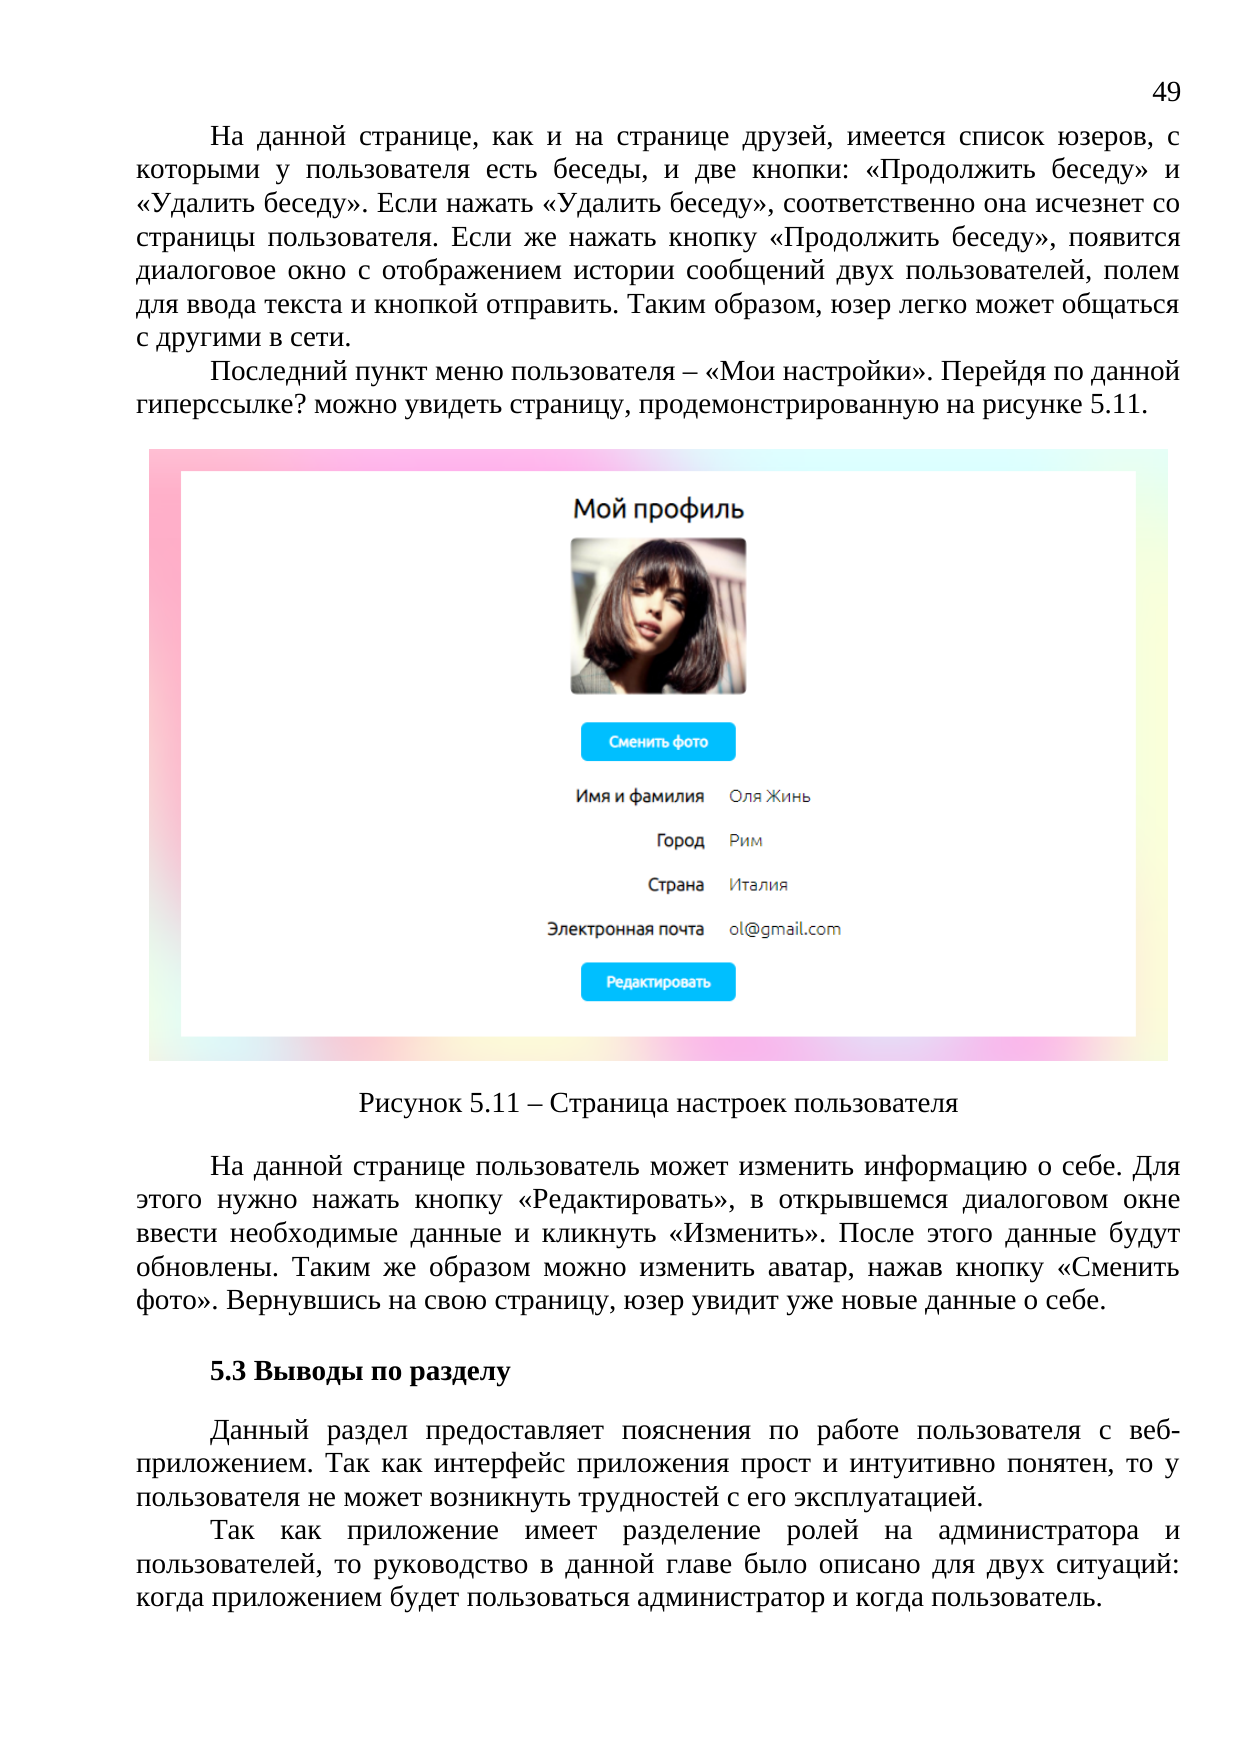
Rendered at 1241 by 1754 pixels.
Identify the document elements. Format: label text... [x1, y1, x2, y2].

text На данной странице, как и на странице друзей, имеется список юзеров, с которыми у пользователя есть беседы, и две кнопки: «Продолжить беседу» и «Удалить беседу». Если нажать «Удалить беседу», соответственно она исчезнет со страницы пользователя. Если же нажать кнопку «Продолжить беседу», появится диалоговое окно с отображением истории сообщений двух пользователей, полем для ввода текста и кнопкой отправить. Таким образом, юзер легко может общаться с другими в сети. [136, 118, 1181, 353]
text Данный раздел предоставляет пояснения по работе пользователя с веб-приложением. Так как интерфейс приложения прост и интуитивно понятен, то у пользователя не может возникнуть трудностей с его эксплуатацией. [136, 1412, 1181, 1512]
text На данной странице пользователь может изменить информацию о себе. Для этого нужно нажать кнопку «Редактировать», в открывшемся диалоговом окне ввести необходимые данные и кликнуть «Изменить». После этого данные будут обновлены. Таким же образом можно изменить аватар, нажав кнопку «Сменить фото». Вернувшись на свою страницу, юзер увидит уже новые данные о себе. [136, 1148, 1181, 1316]
picture [149, 449, 1168, 1061]
text Так как приложение имеет разделение ролей на администратора и пользователей, то руководство в данной главе было описано для двух ситуаций: когда приложением будет пользоваться администратор и когда пользователь. [136, 1512, 1181, 1613]
text Рисунок 5.11 – Страница настроек пользователя [136, 1085, 1181, 1119]
subtitle 5.3 Выводы по разделу [136, 1353, 1181, 1387]
text Последний пункт меню пользователя – «Мои настройки». Перейдя по данной гиперссылке? можно увидеть страницу, продемонстрированную на рисунке 5.11. [136, 353, 1181, 420]
